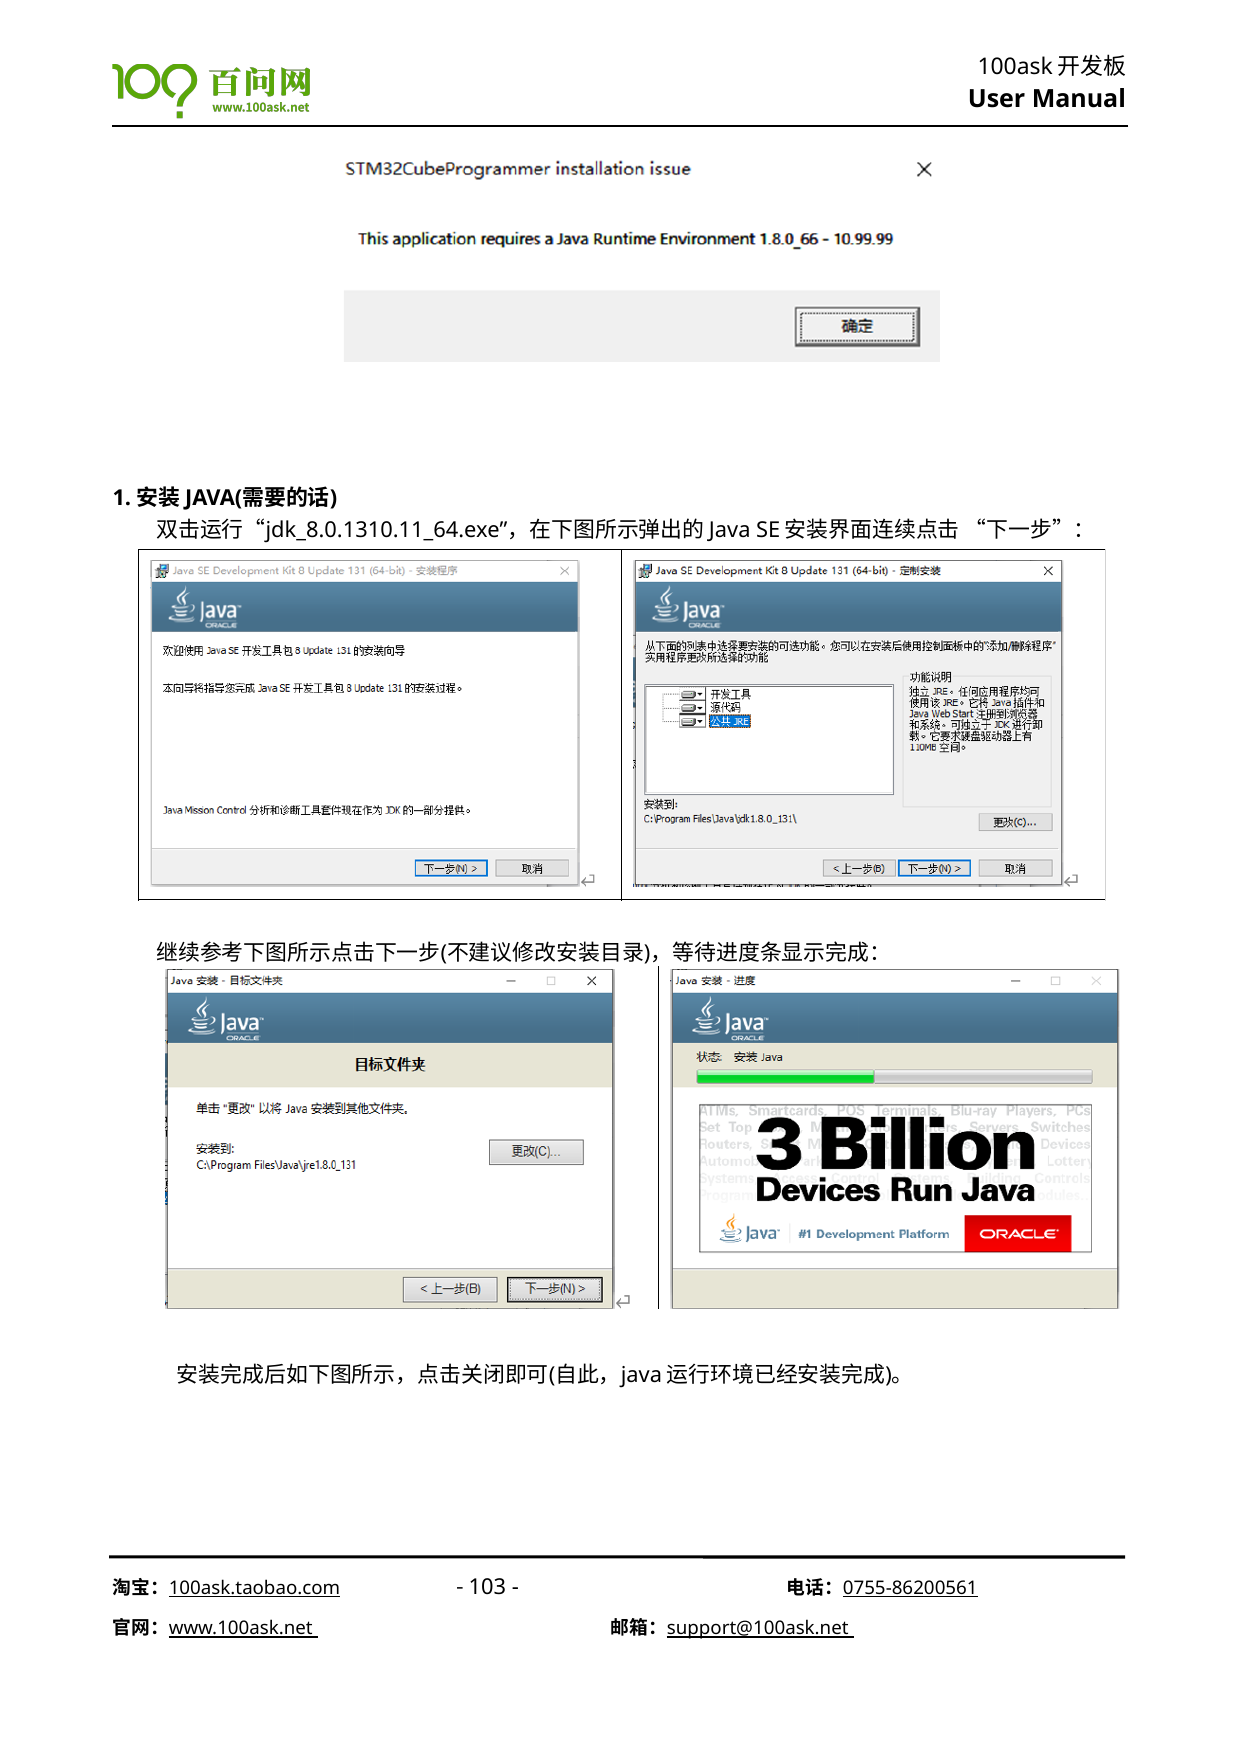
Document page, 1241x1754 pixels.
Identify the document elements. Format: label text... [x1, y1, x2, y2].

text 双击运行“jdk_8.0.1310.11_64.exe”，在下图所示弹出的Java SE安装界面连续点击 “下一步”： [112, 512, 1128, 544]
text 安装完成后如下图所示，点击关闭即可(自此，java运行环境已经安装完成)。 [133, 1357, 1128, 1389]
picture [343, 154, 940, 362]
subtitle 1. 安装JAVA(需要的话) [112, 479, 1128, 512]
picture [112, 64, 310, 124]
text 继续参考下图所示点击下一步(不建议修改安装目录)，等待进度条显示完成： [112, 934, 1128, 967]
picture [164, 966, 1120, 1309]
picture [134, 544, 1106, 901]
